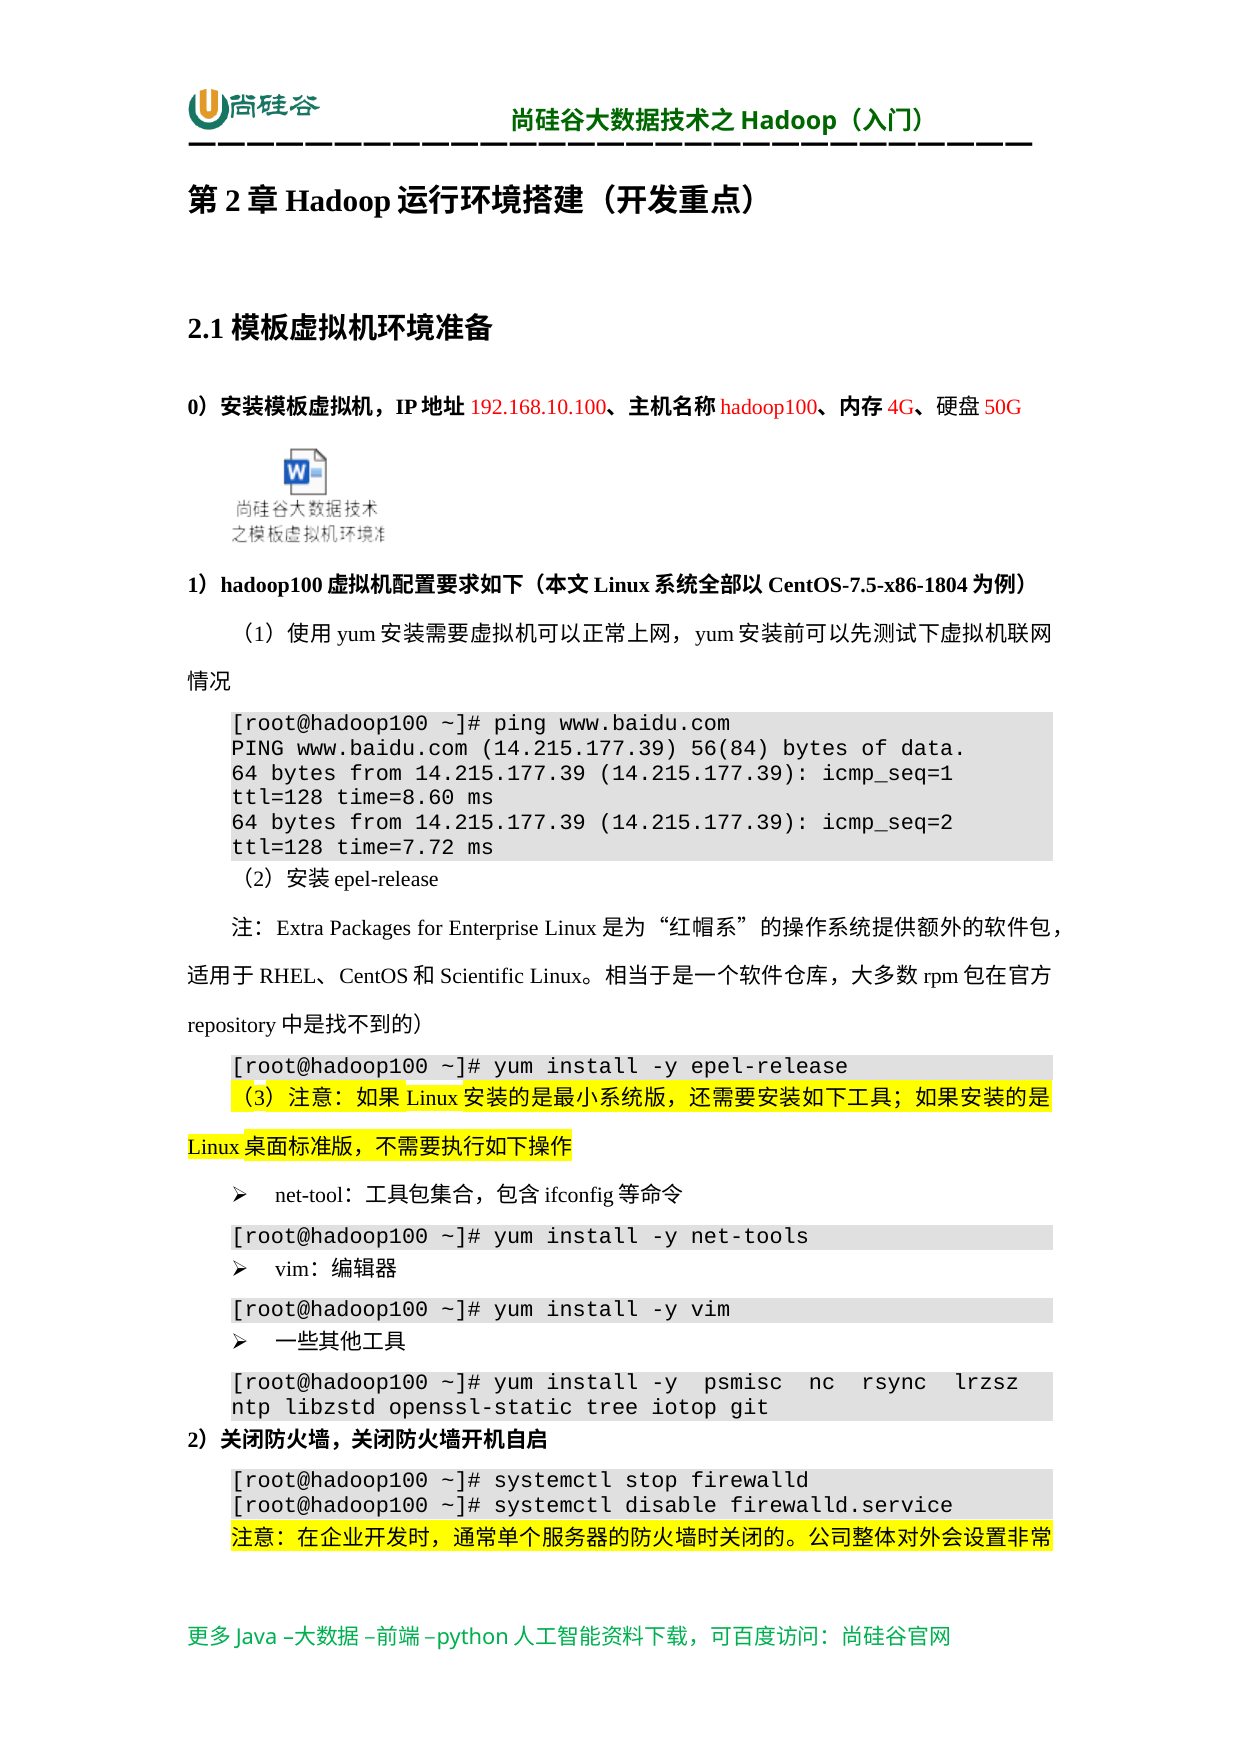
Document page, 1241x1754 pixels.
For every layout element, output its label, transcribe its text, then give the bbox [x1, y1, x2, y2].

text 2）关闭防火墙，关闭防火墙开机自启 [187, 1421, 1053, 1454]
text PING www.baidu.com (14.215.177.39) 56(84) bytes of data. [231, 737, 1053, 762]
subtitle 2.1 模板虚拟机环境准备 [187, 293, 1053, 358]
text 注意：在企业开发时，通常单个服务器的防火墙时关闭的。公司整体对外会设置非常安全的防火墙 [187, 1519, 1053, 1552]
text （2）安装epel-release [187, 861, 1053, 893]
text 0）安装模板虚拟机，IP地址192.168.10.100、主机名称hadoop100、内存4G、硬盘50G [187, 388, 1053, 421]
text 1）hadoop100虚拟机配置要求如下（本文Linux系统全部以CentOS-7.5-x86-1804为例） [187, 567, 1053, 599]
text [root@hadoop100 ~]# yum install -y psmisc nc rsync lrzsz ntp libzstd openssl-static tree iotop git [231, 1372, 1053, 1421]
text [root@hadoop100 ~]# yum install -y epel-release [231, 1055, 1053, 1080]
text 64 bytes from 14.215.177.39 (14.215.177.39): icmp_seq=1 ttl=128 time=8.60 ms [231, 762, 1053, 811]
list net-tool：工具包集合，包含ifconfig等命令 [231, 1177, 1053, 1209]
list vim：编辑器 [231, 1250, 1053, 1283]
text 注：Extra Packages for Enterprise Linux是为“红帽系”的操作系统提供额外的软件包，适用于RHEL、CentOS和Scientific Linux。相当于是一个软件仓库，大多数rpm包在官方 repository 中是找不到的） [187, 909, 1053, 1039]
text （1）使用yum安装需要虚拟机可以正常上网，yum安装前可以先测试下虚拟机联网情况 [187, 615, 1053, 696]
text [root@hadoop100 ~]# systemctl stop firewalld [231, 1469, 1053, 1494]
text 64 bytes from 14.215.177.39 (14.215.177.39): icmp_seq=2 ttl=128 time=7.72 ms [231, 811, 1053, 861]
text [root@hadoop100 ~]# yum install -y vim [231, 1298, 1053, 1323]
text [root@hadoop100 ~]# ping www.baidu.com [231, 712, 1053, 737]
text （3）注意：如果Linux安装的是最小系统版，还需要安装如下工具；如果安装的是Linux桌面标准版，不需要执行如下操作 [187, 1080, 1053, 1161]
subtitle 第2章 Hadoop运行环境搭建（开发重点） [187, 165, 1053, 230]
text [root@hadoop100 ~]# systemctl disable firewalld.service [231, 1494, 1053, 1519]
text [root@hadoop100 ~]# yum install -y net-tools [231, 1225, 1053, 1250]
list 一些其他工具 [231, 1323, 1053, 1356]
